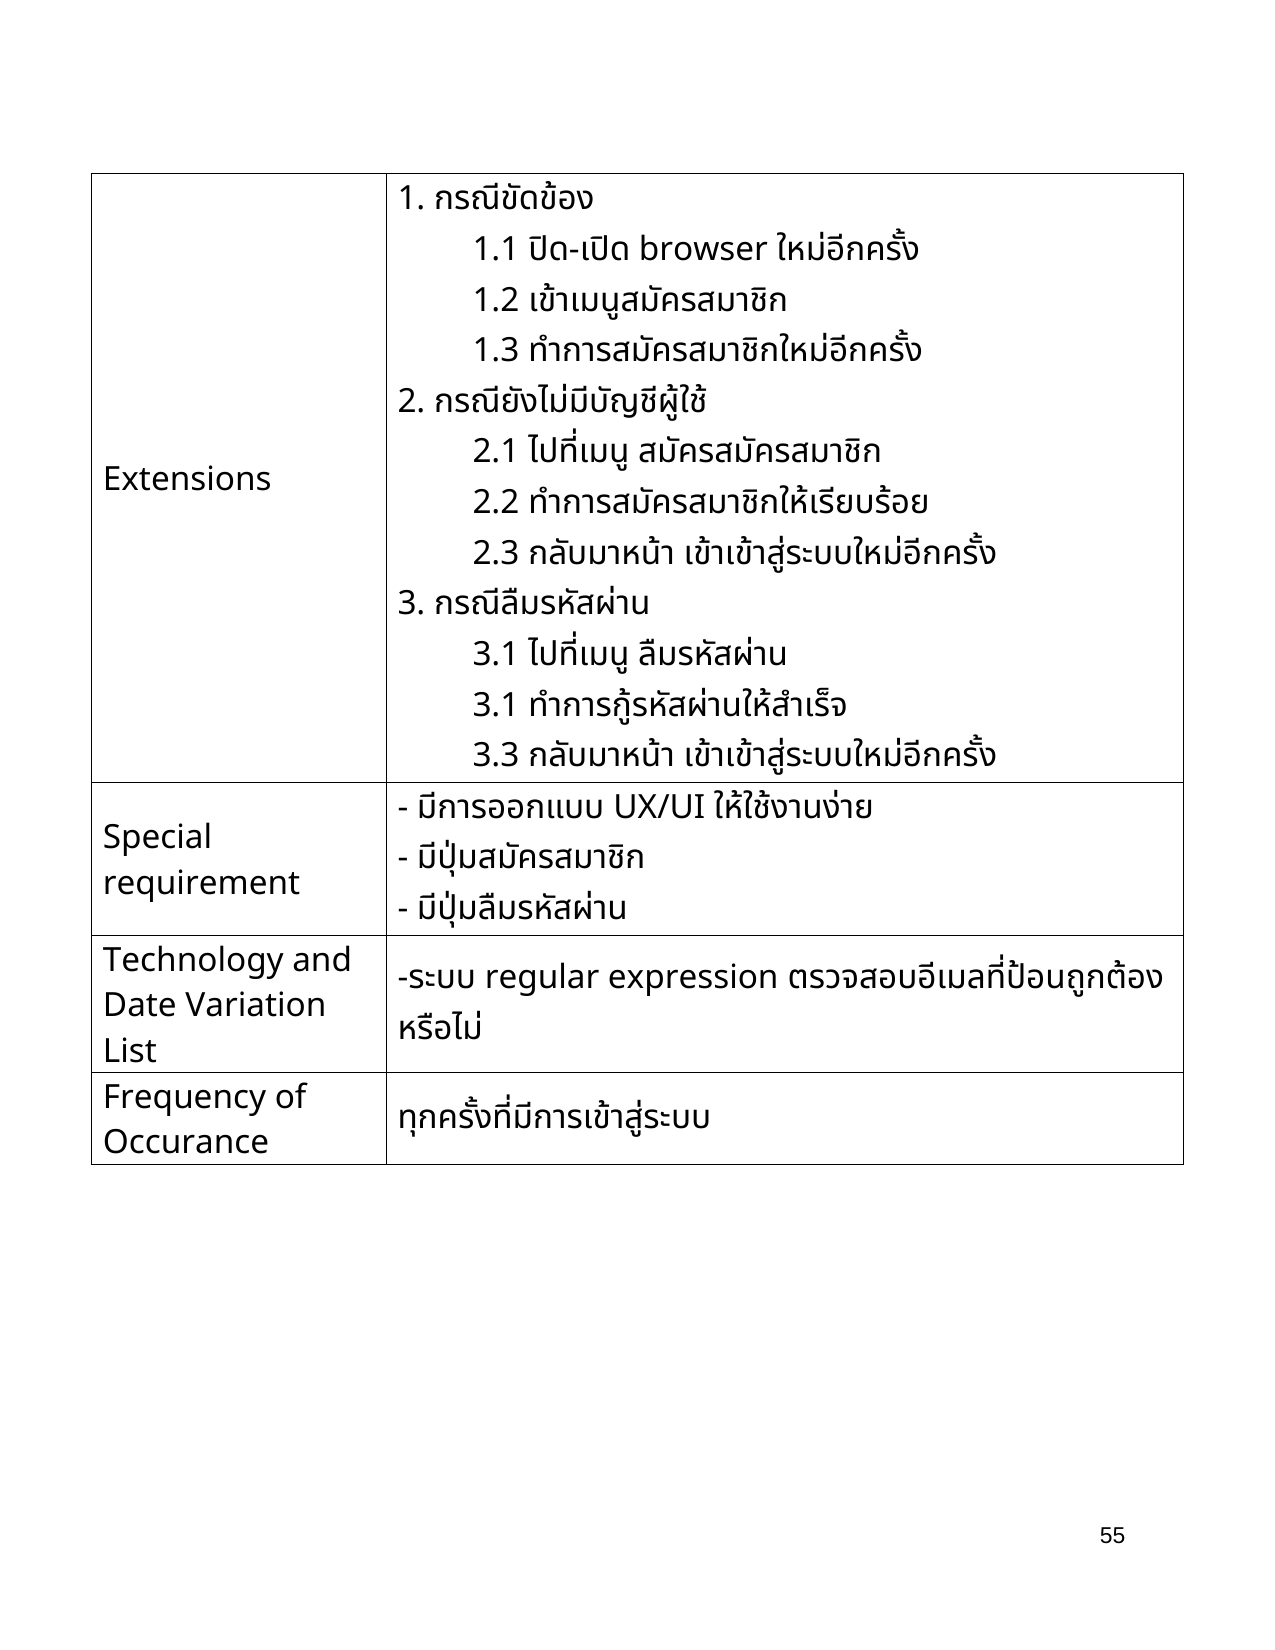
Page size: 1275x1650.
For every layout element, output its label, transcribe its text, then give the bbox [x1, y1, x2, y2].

table_cell ทุกครั้งที่มีการเข้าสู่ระบบ [387, 1073, 1183, 1164]
table_cell Extensions [92, 174, 386, 782]
table_cell Frequency of Occurance [92, 1073, 386, 1164]
table_cell Special requirement [92, 783, 386, 934]
table_cell Technology and Date Variation List [92, 936, 386, 1072]
table_cell 1. กรณีขัดข้อง 1.1 ปิด-เปิด browser ใหม่อีกครั้ง 1.2 เข้าเมนูสมัครสมาชิก 1.3 ทำการสมัครสมาชิกใหม่อีกครั้ง 2. กรณียังไม่มีบัญชีผู้ใช้ 2.1 ไปที่เมนู สมัครสมัครสมาชิก 2.2 ทำการสมัครสมาชิกให้เรียบร้อย 2.3 กลับมาหน้า เข้าเข้าสู่ระบบใหม่อีกครั้ง 3. กรณีลืมรหัสผ่าน 3.1 ไปที่เมนู ลืมรหัสผ่าน 3.1 ทำการกู้รหัสผ่านให้สำเร็จ 3.3 กลับมาหน้า เข้าเข้าสู่ระบบใหม่อีกครั้ง [387, 174, 1183, 782]
table_cell - มีการออกแบบ UX/UI ให้ใช้งานง่าย - มีปุ่มสมัครสมาชิก - มีปุ่มลืมรหัสผ่าน [387, 783, 1183, 934]
table_cell -ระบบ regular expression ตรวจสอบอีเมลที่ป้อนถูกต้องหรือไม่ [387, 936, 1183, 1072]
